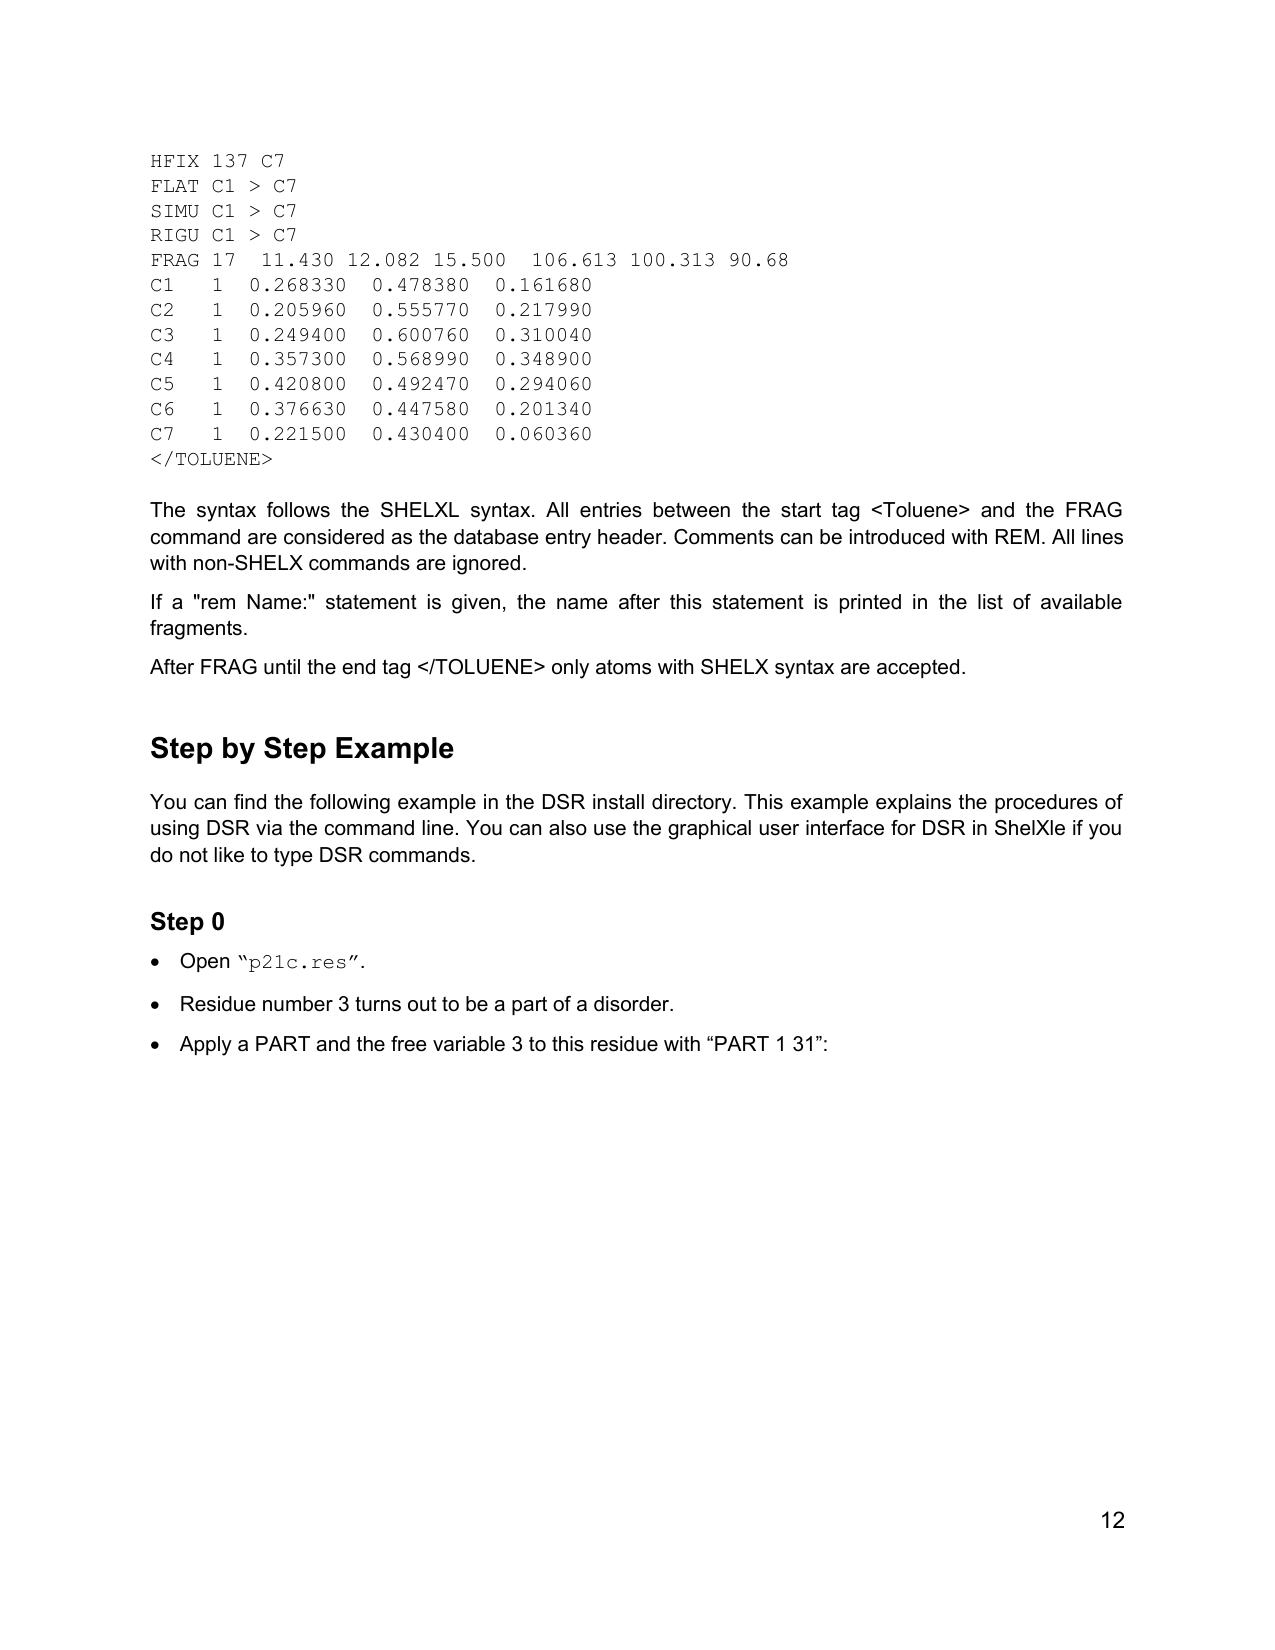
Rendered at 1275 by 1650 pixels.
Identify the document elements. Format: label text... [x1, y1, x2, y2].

text FLAT C1 > C7 [150, 175, 1125, 198]
text Residue number 3 turns out to be a part of a disorder. [150, 990, 1125, 1016]
text Step by Step Example [150, 731, 1125, 765]
text You can find the following example in the DSR install directory. This example explains the procedures of using DSR via the command line. You can also use the graphical user interface for DSR in ShelXle if you do not like to type DSR commands. [150, 790, 1125, 867]
text SIMU C1 > C7 [150, 199, 1125, 223]
text C5 1 0.420800 0.492470 0.294060 [150, 373, 1125, 397]
text Step 0 [150, 906, 1125, 935]
text After FRAG until the end tag </TOLUENE> only atoms with SHELX syntax are accepted. [150, 655, 1125, 679]
text HFIX 137 C7 [150, 150, 1125, 174]
text If a "rem Name:" statement is given, the name after this statement is printed in the list of available fragments. [150, 590, 1125, 640]
text C6 1 0.376630 0.447580 0.201340 [150, 398, 1125, 422]
text </TOLUENE> [150, 447, 1125, 471]
text Open “p21c.res”. [150, 948, 1125, 975]
text C7 1 0.221500 0.430400 0.060360 [150, 423, 1125, 446]
text C4 1 0.357300 0.568990 0.348900 [150, 348, 1125, 372]
text RIGU C1 > C7 [150, 224, 1125, 248]
text C1 1 0.268330 0.478380 0.161680 [150, 274, 1125, 298]
text The syntax follows the SHELXL syntax. All entries between the start tag <Toluene> and the FRAG command are considered as the database entry header. Comments can be introduced with REM. All lines with non-SHELX commands are ignored. [150, 498, 1125, 575]
text FRAG 17 11.430 12.082 15.500 106.613 100.313 90.68 [150, 249, 1125, 273]
text C2 1 0.205960 0.555770 0.217990 [150, 299, 1125, 322]
text C3 1 0.249400 0.600760 0.310040 [150, 323, 1125, 347]
text Apply a PART and the free variable 3 to this residue with “PART 1 31”: [150, 1031, 1125, 1056]
